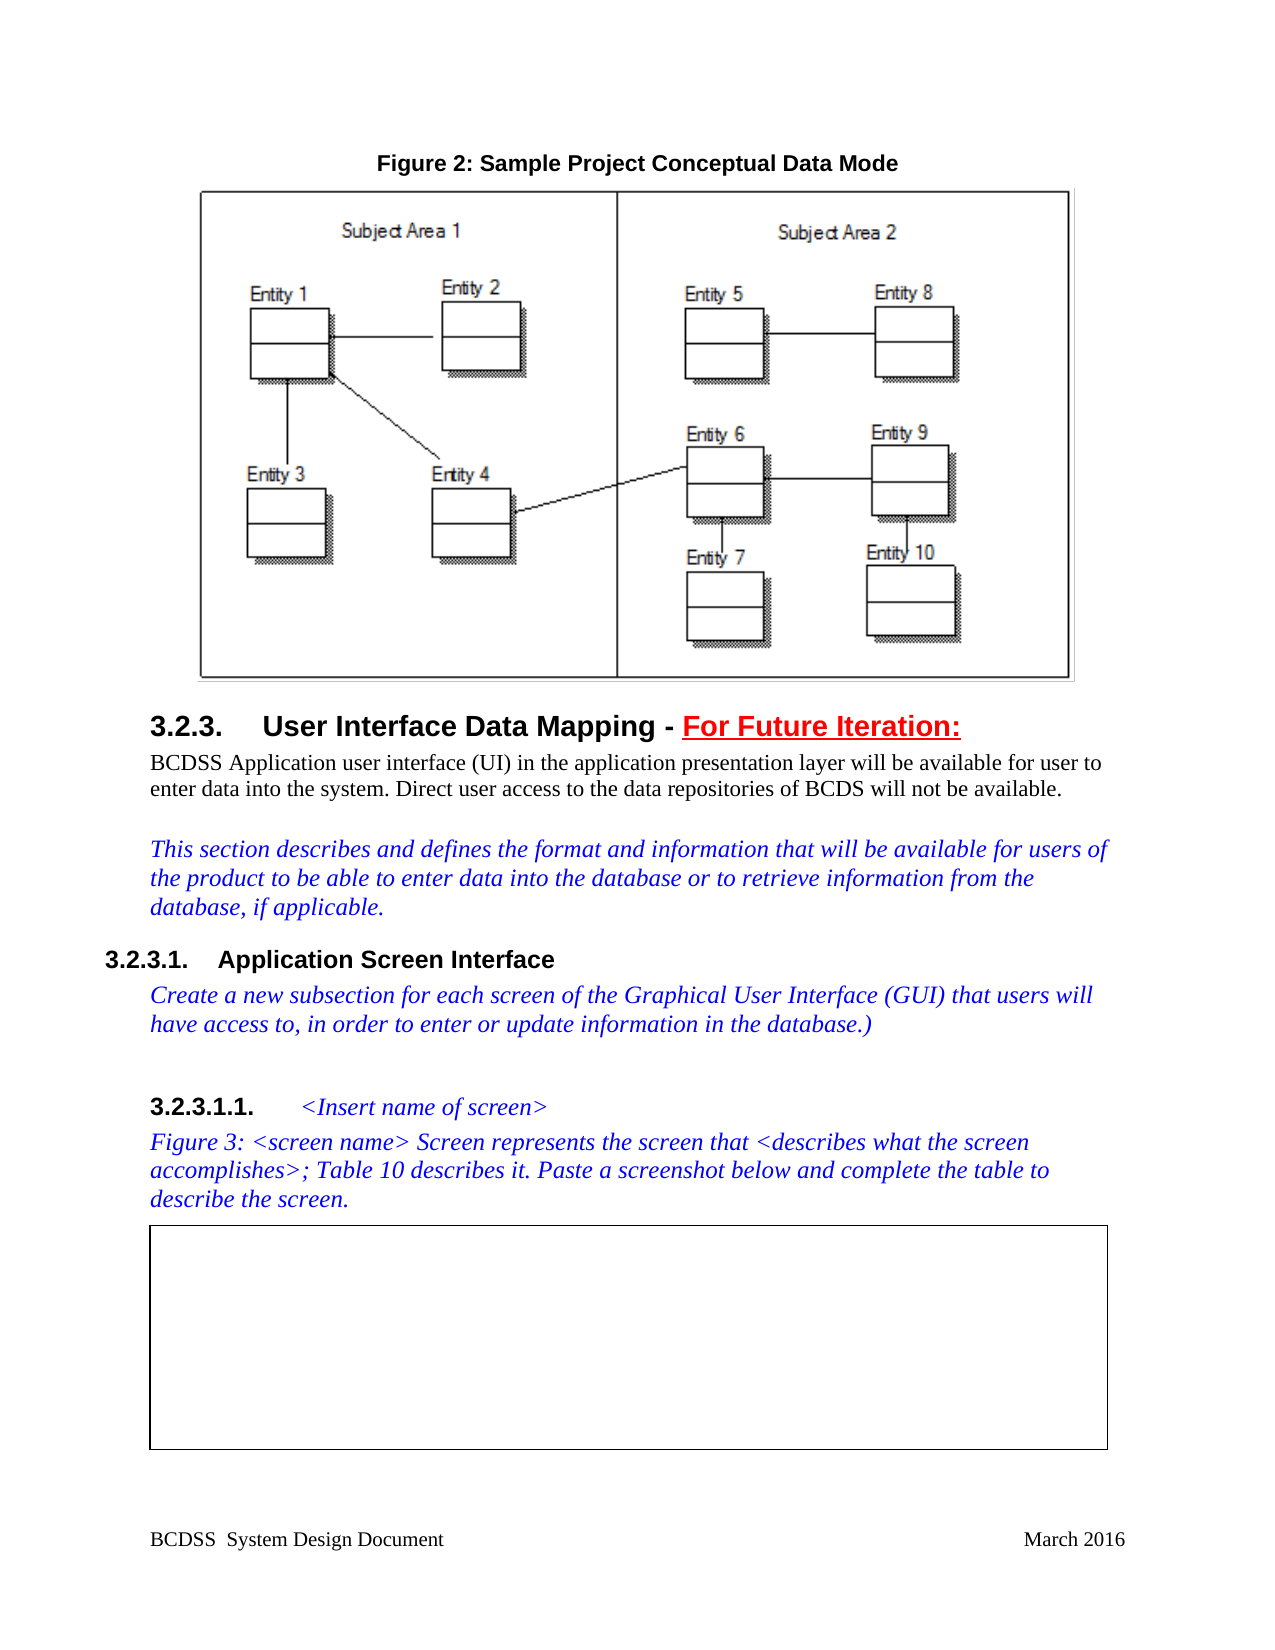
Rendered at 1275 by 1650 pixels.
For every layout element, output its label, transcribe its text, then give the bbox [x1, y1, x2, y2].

subtitle <Insert name of screen> [150, 1092, 1125, 1121]
text This section describes and defines the format and information that will be available for users of the product to be able to enter data into the database or to retrieve information from the database, if applicable. [150, 834, 1125, 921]
subtitle User Interface Data Mapping - For Future Iteration: [150, 709, 1125, 743]
subtitle Application Screen Interface [105, 946, 1125, 974]
text BCDSS Application user interface (UI) in the application presentation layer will be available for user to enter data into the system. Direct user access to the data repositories of BCDS will not be available. [150, 749, 1125, 802]
text Create a new subsection for each screen of the Graphical User Interface (GUI) that users will have access to, in order to enter or update information in the database.) [150, 981, 1125, 1038]
picture [197, 188, 1078, 685]
